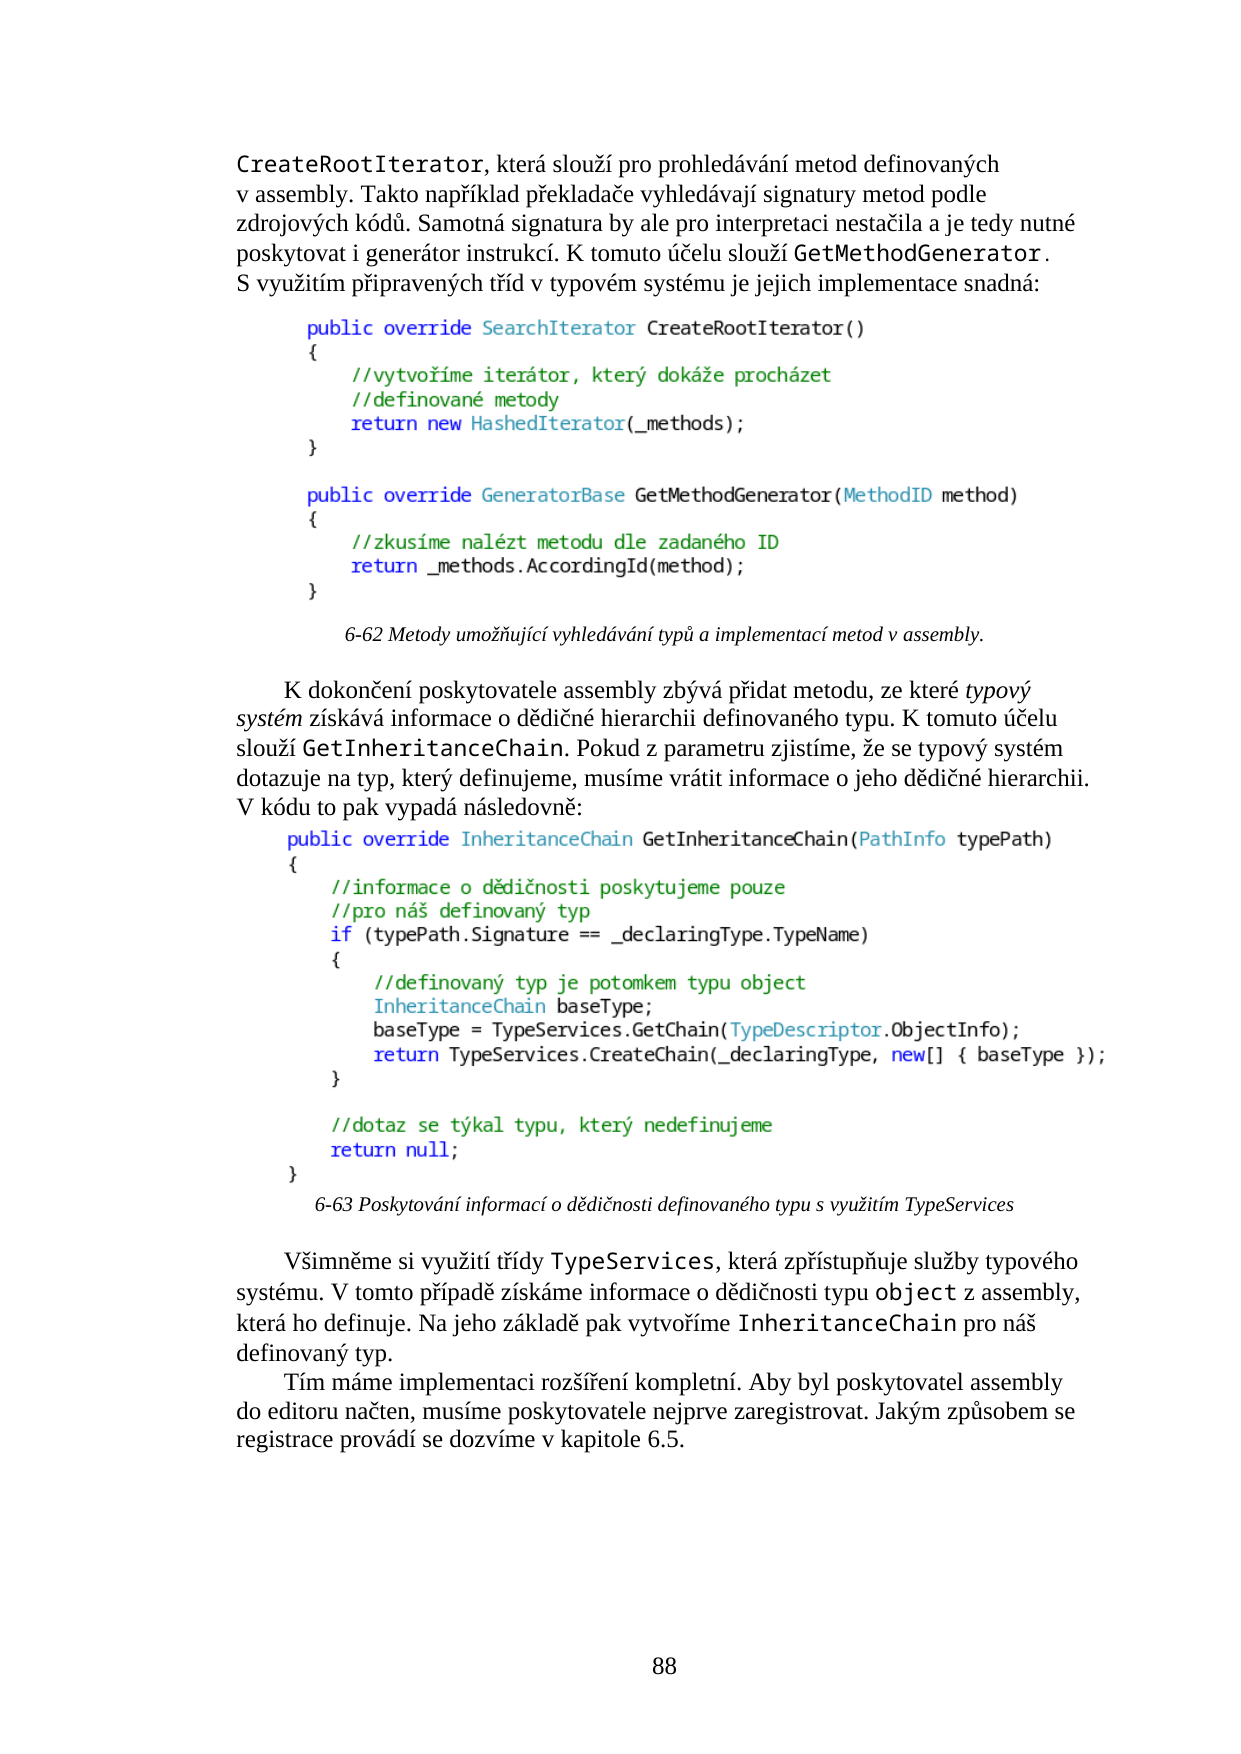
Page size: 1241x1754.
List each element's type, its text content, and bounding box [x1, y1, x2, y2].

text Tím máme implementaci rozšíření kompletní. Aby byl poskytovatel assembly do editoru načten, musíme poskytovatele nejprve zaregistrovat. Jakým způsobem se registrace provádí se dozvíme v kapitole 6.5. [236, 1367, 1092, 1453]
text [236, 148, 1092, 296]
text Všimněme si využití třídy TypeServices, která zpřístupňuje služby typového systému. V tomto případě získáme informace o dědičnosti typu object z assembly, která ho definuje. Na jeho základě pak vytvoříme InheritanceChain pro náš definovaný typ. [236, 1244, 1092, 1367]
text K dokončení poskytovatele assembly zbývá přidat metodu, ze které typový systém získává informace o dědičné hierarchii definovaného typu. K tomuto účelu slouží GetInheritanceChain. Pokud z parametru zjistíme, že se typový systém dotazuje na typ, který definujeme, musíme vrátit informace o jeho dědičné hierarchii. V kódu to pak vypadá následovně: [236, 675, 1092, 821]
